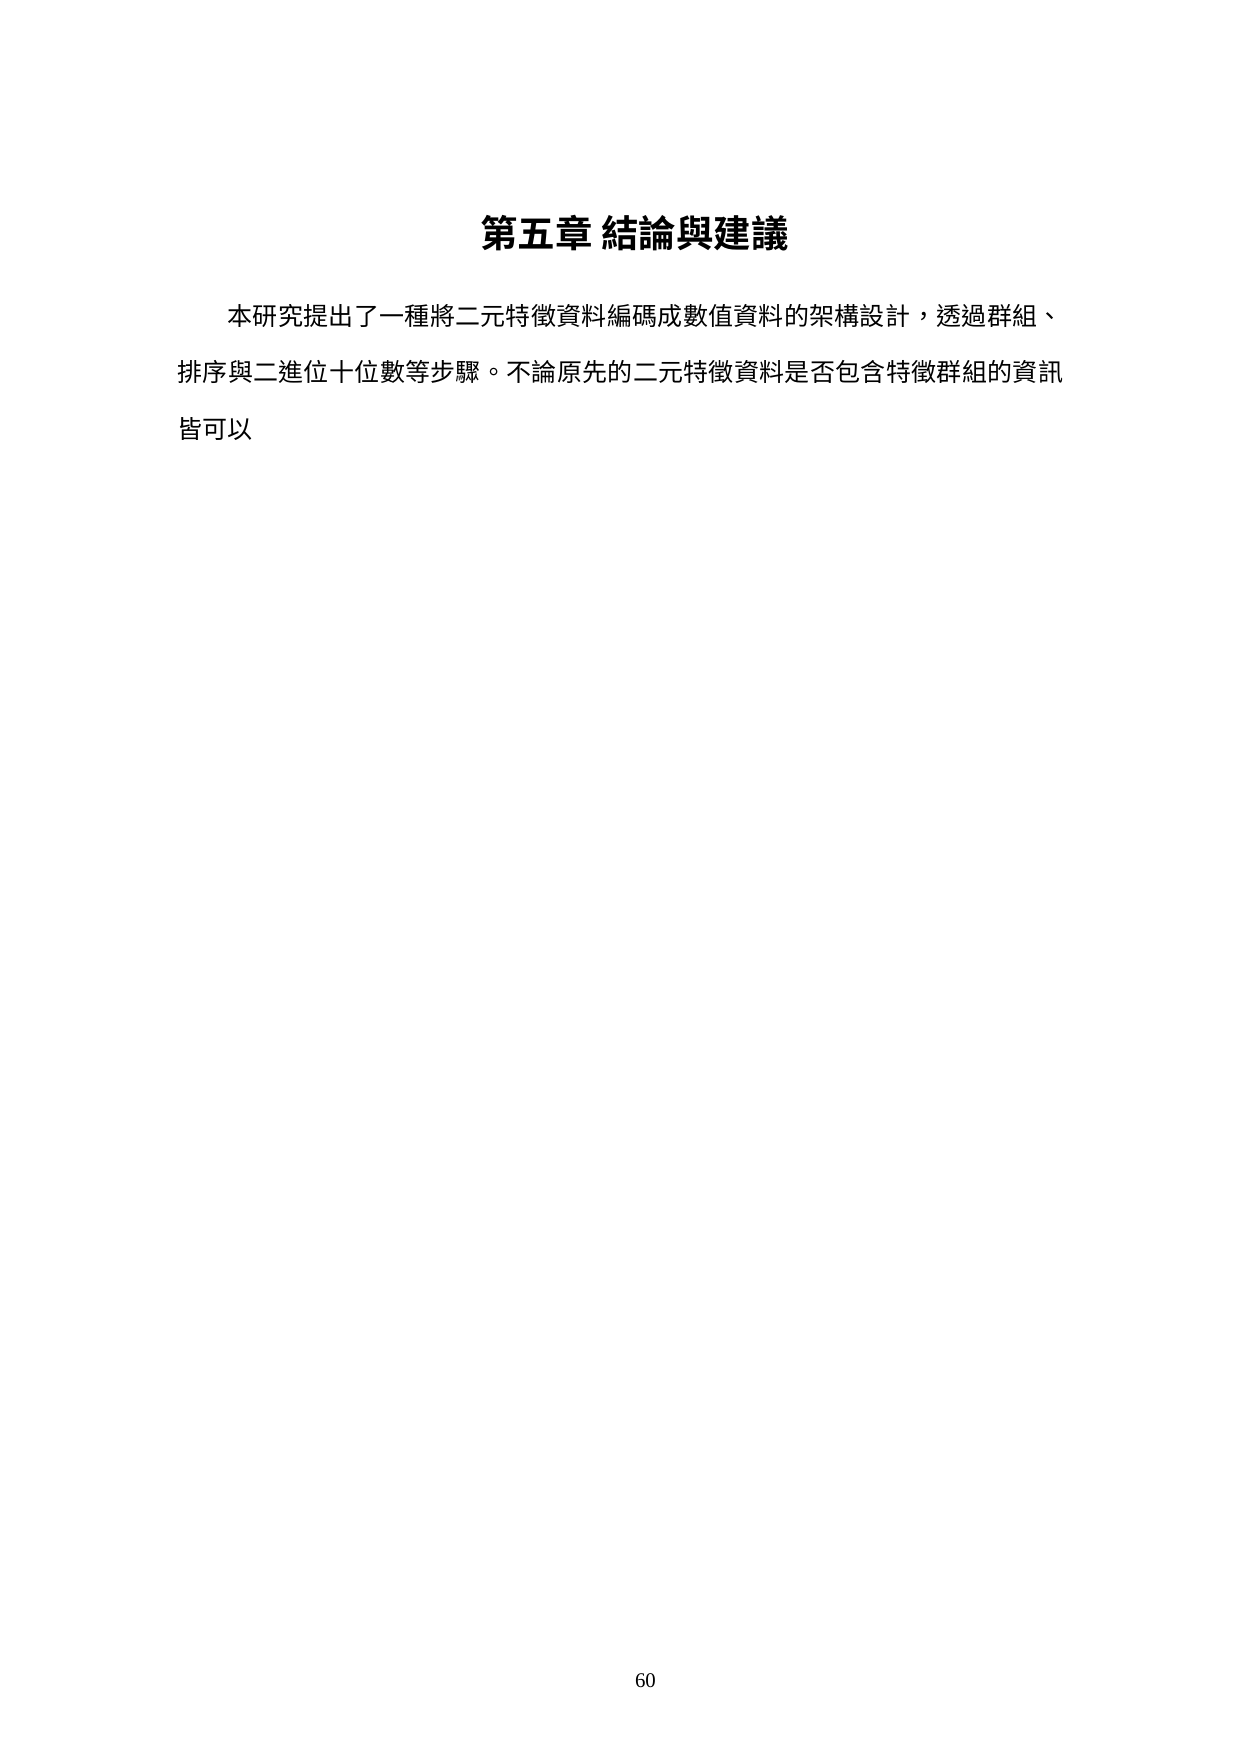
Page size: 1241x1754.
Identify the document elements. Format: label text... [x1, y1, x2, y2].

subtitle 第五章 結論與建議 [177, 194, 1063, 269]
text 本研究提出了一種將二元特徵資料編碼成數值資料的架構設計，透過群組、排序與二進位十位數等步驟。不論原先的二元特徵資料是否包含特徵群組的資訊，皆可以 [177, 296, 1063, 446]
